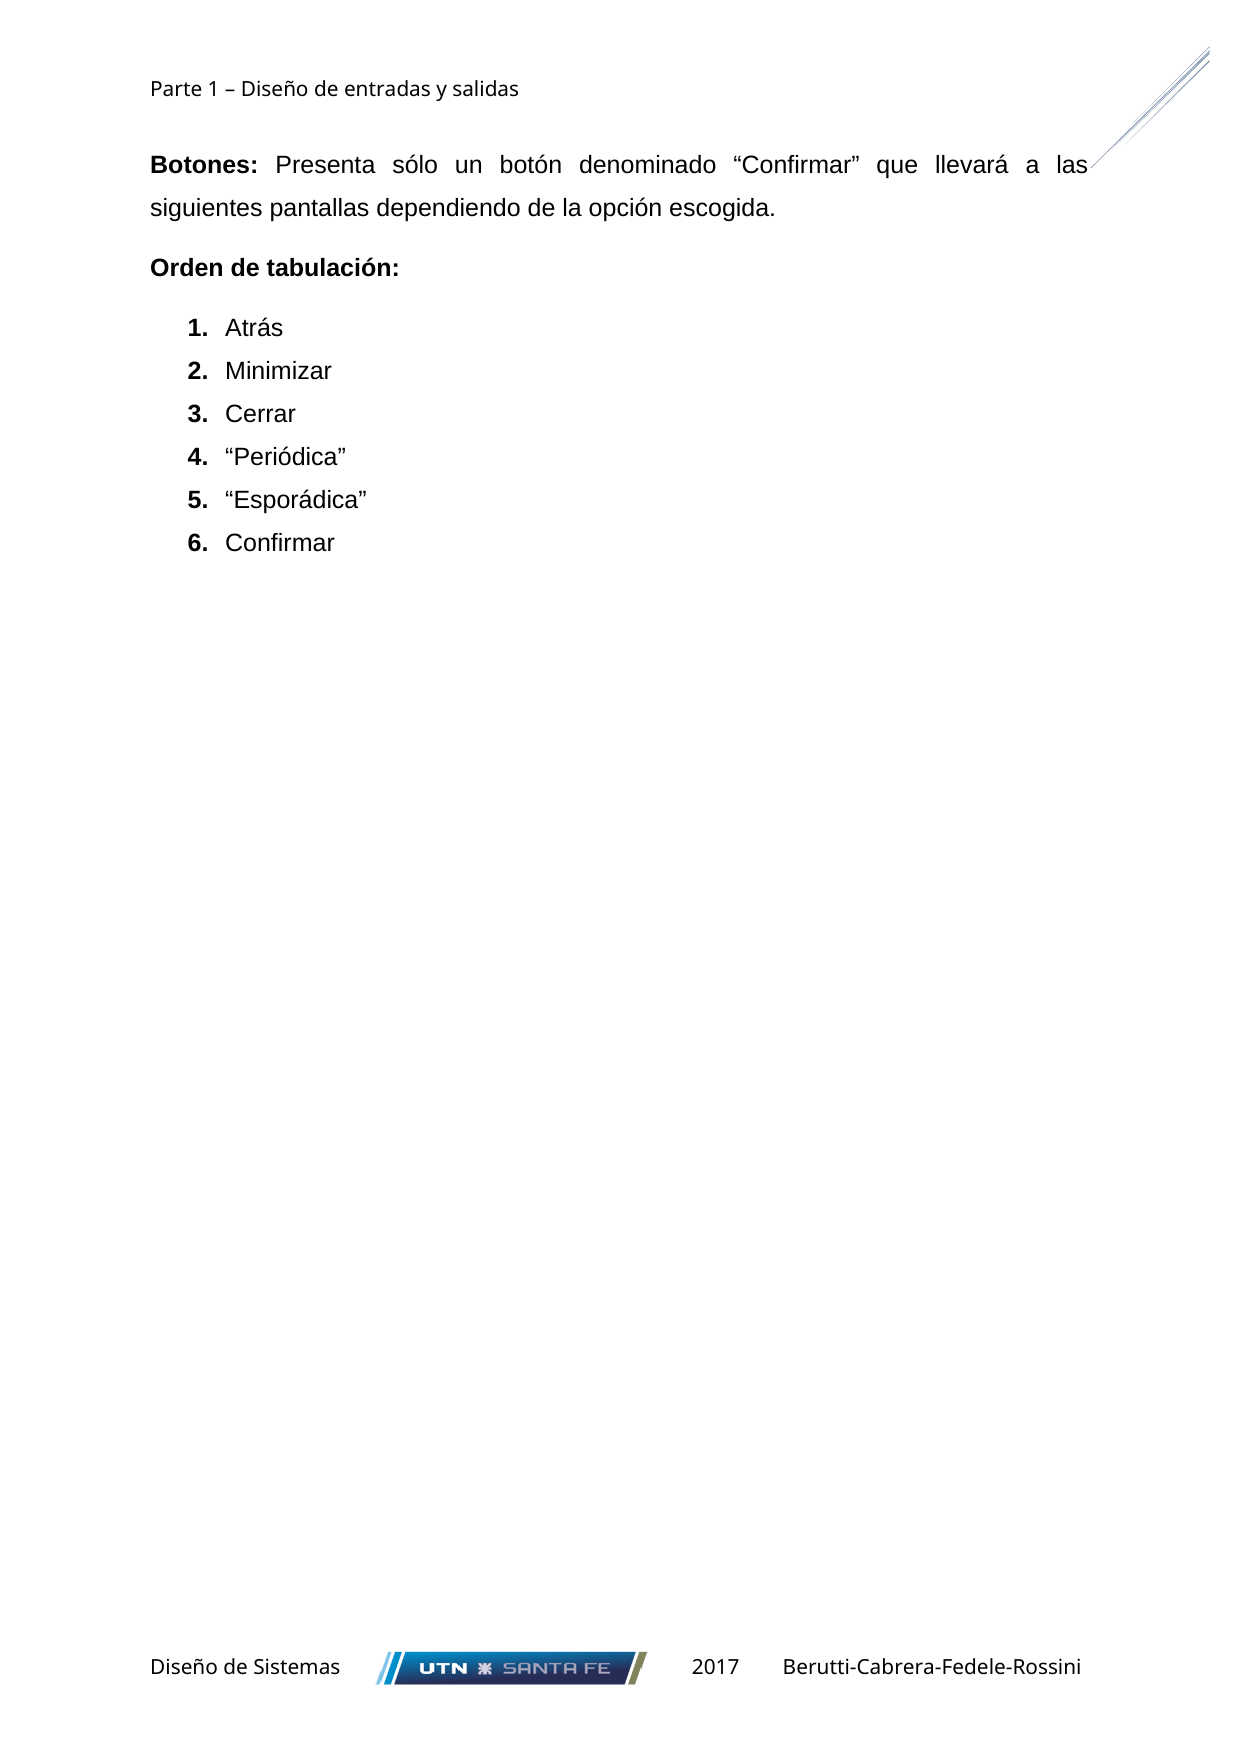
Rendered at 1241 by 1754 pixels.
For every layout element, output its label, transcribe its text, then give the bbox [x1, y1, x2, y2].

list “Esporádica” [187, 485, 1090, 514]
text Botones: Presenta sólo un botón denominado “Confirmar” que llevará a las siguientes pantallas dependiendo de la opción escogida. [150, 150, 1090, 222]
list Atrás [187, 313, 1090, 341]
picture [356, 1588, 668, 1748]
list “Periódica” [187, 442, 1090, 471]
text Orden de tabulación: [150, 253, 1090, 282]
list Minimizar [187, 356, 1090, 384]
list Confirmar [187, 528, 1090, 557]
list Cerrar [187, 399, 1090, 428]
